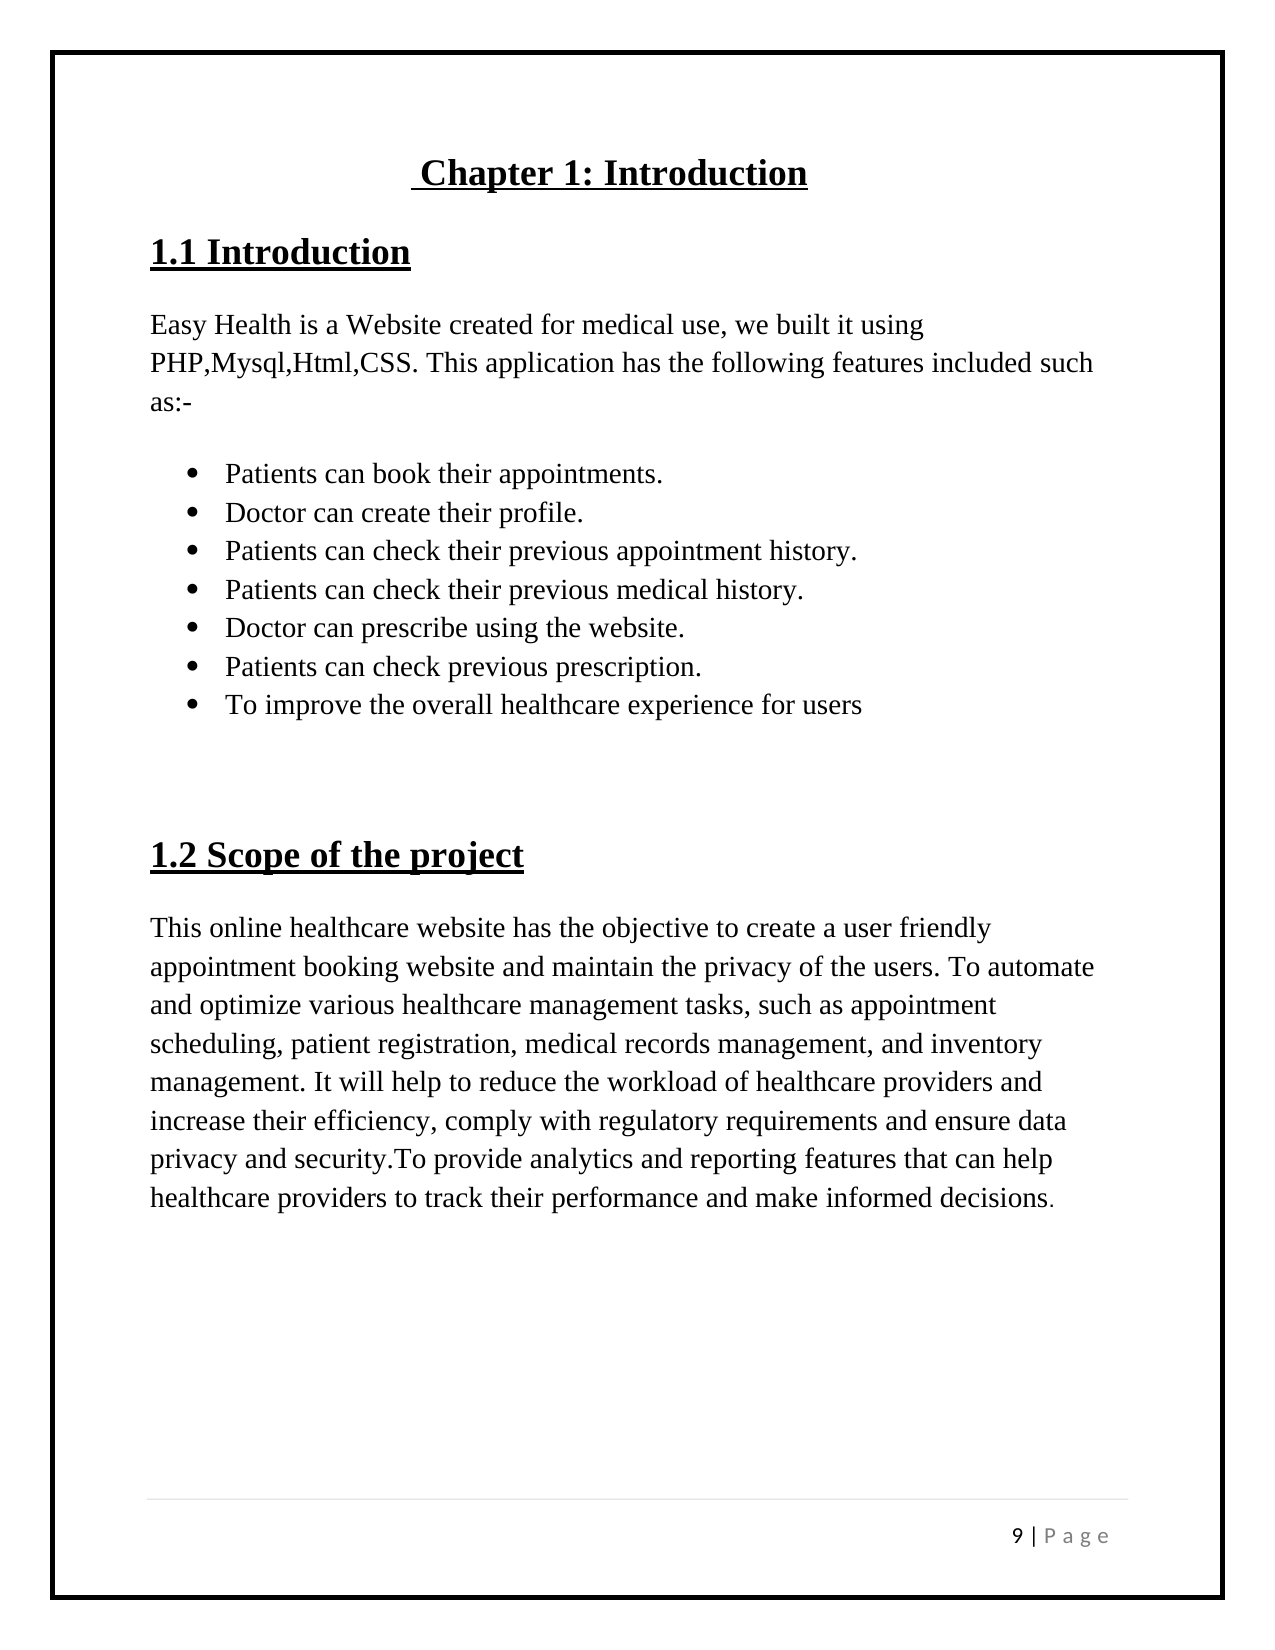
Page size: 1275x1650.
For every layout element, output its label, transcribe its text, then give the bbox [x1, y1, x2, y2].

text This online healthcare website has the objective to create a user friendly appointment booking website and maintain the privacy of the users. To automate and optimize various healthcare management tasks, such as appointment scheduling, patient registration, medical records management, and inventory management. It will help to reduce the workload of healthcare providers and increase their efficiency, comply with regulatory requirements and ensure data privacy and security.To provide analytics and reporting features that can help healthcare providers to track their performance and make informed decisions. [150, 910, 1116, 1213]
text Easy Health is a Website created for medical use, we built it using PHP,Mysql,Html,CSS. This application has the following features included such as:- [150, 307, 1116, 418]
list To improve the overall healthcare experience for users [187, 687, 1035, 721]
list Patients can check previous prescription. [187, 649, 1035, 682]
subtitle Scope of the project [150, 833, 1185, 876]
text Chapter 1: Introduction [64, 151, 975, 194]
list Doctor can create their profile. [187, 495, 1035, 528]
list Patients can check their previous appointment history. [187, 533, 1035, 567]
list Doctor can prescribe using the website. [187, 610, 1035, 644]
list Patients can book their appointments. [187, 456, 1125, 490]
list Patients can check their previous medical history. [187, 572, 1035, 605]
list Introduction [150, 229, 1185, 273]
